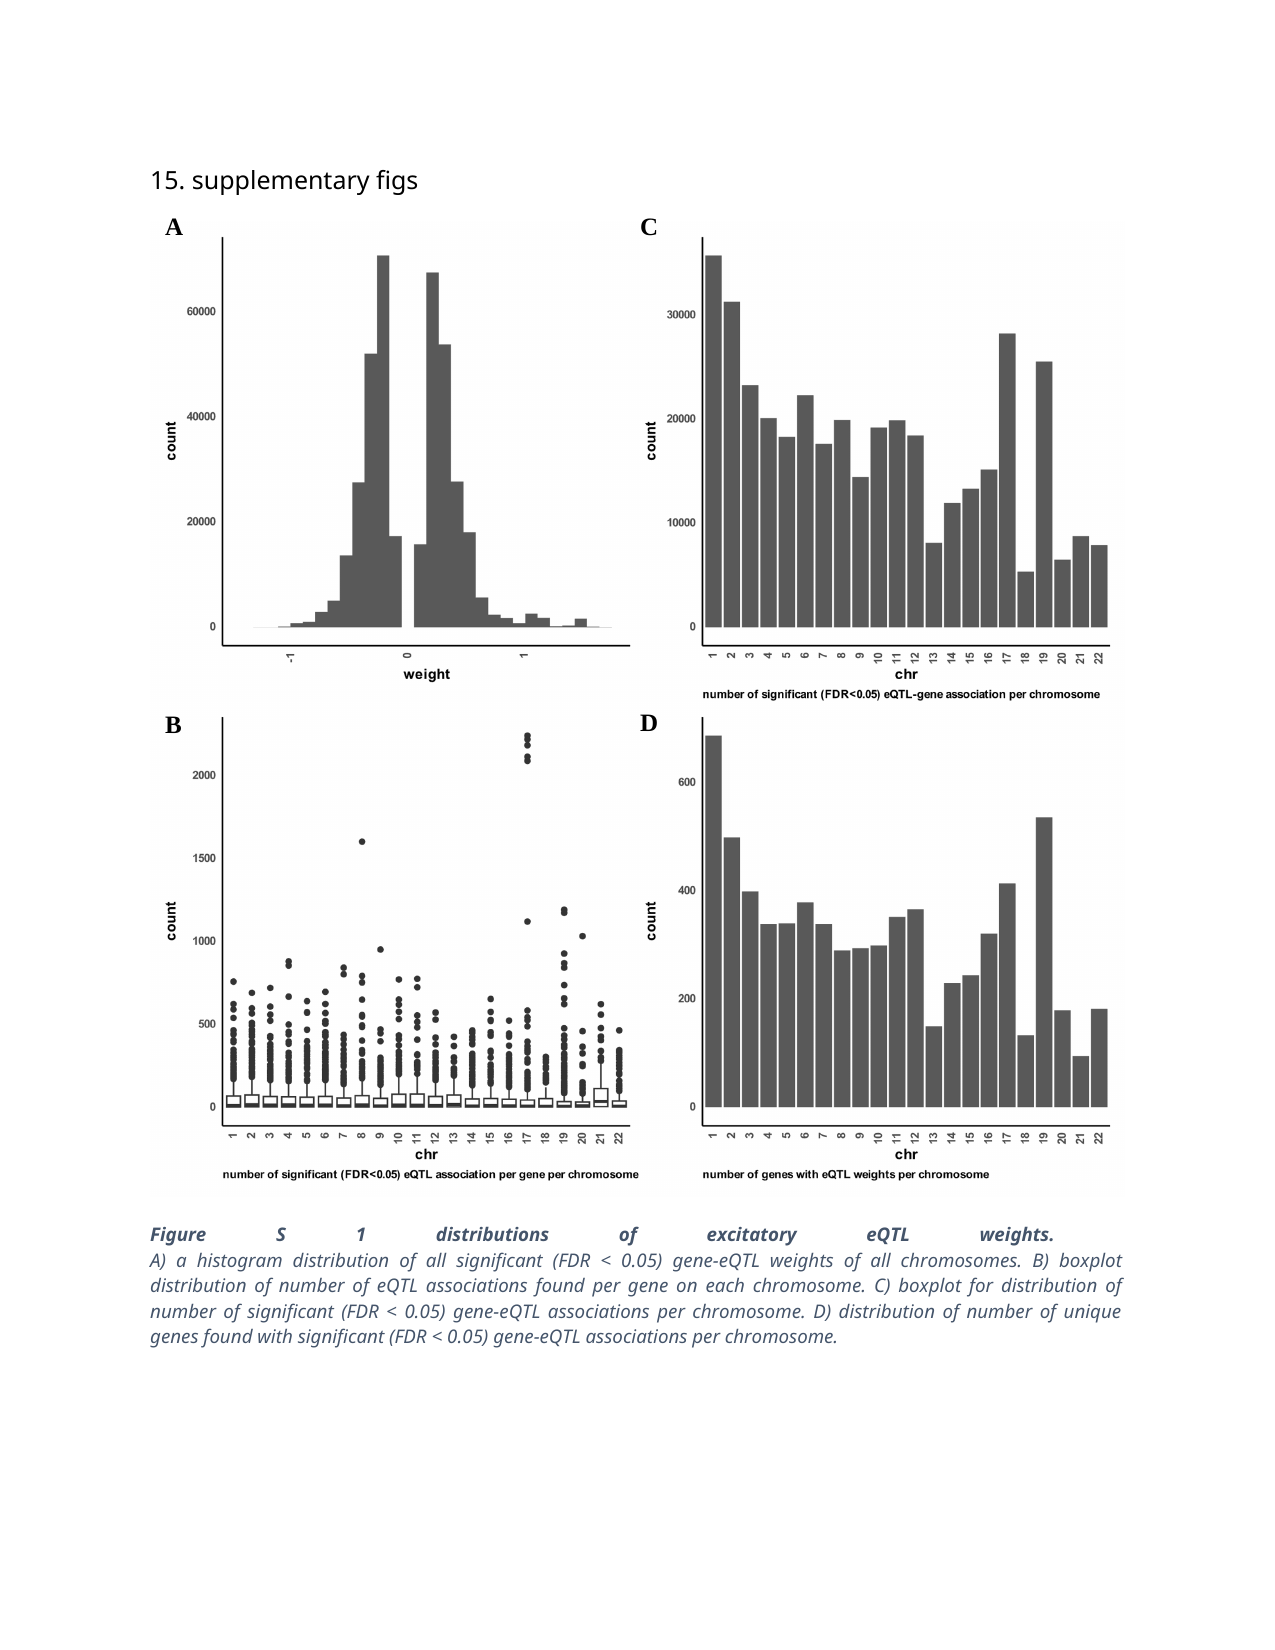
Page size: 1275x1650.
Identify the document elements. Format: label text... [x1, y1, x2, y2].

picture [150, 221, 1125, 1197]
text 15. supplementary figs [150, 162, 1125, 197]
text Figure S 1 distributions of excitatory eQTL weights. A) a histogram distribution of all significant (FDR < 0.05) gene-eQTL weights of all chromosomes. B) boxplot distribution of number of eQTL associations found per gene on each chromosome. C) boxplot for distribution of number of significant (FDR < 0.05) gene-eQTL associations per chromosome. D) distribution of number of unique genes found with significant (FDR < 0.05) gene-eQTL associations per chromosome. [150, 1222, 1125, 1349]
